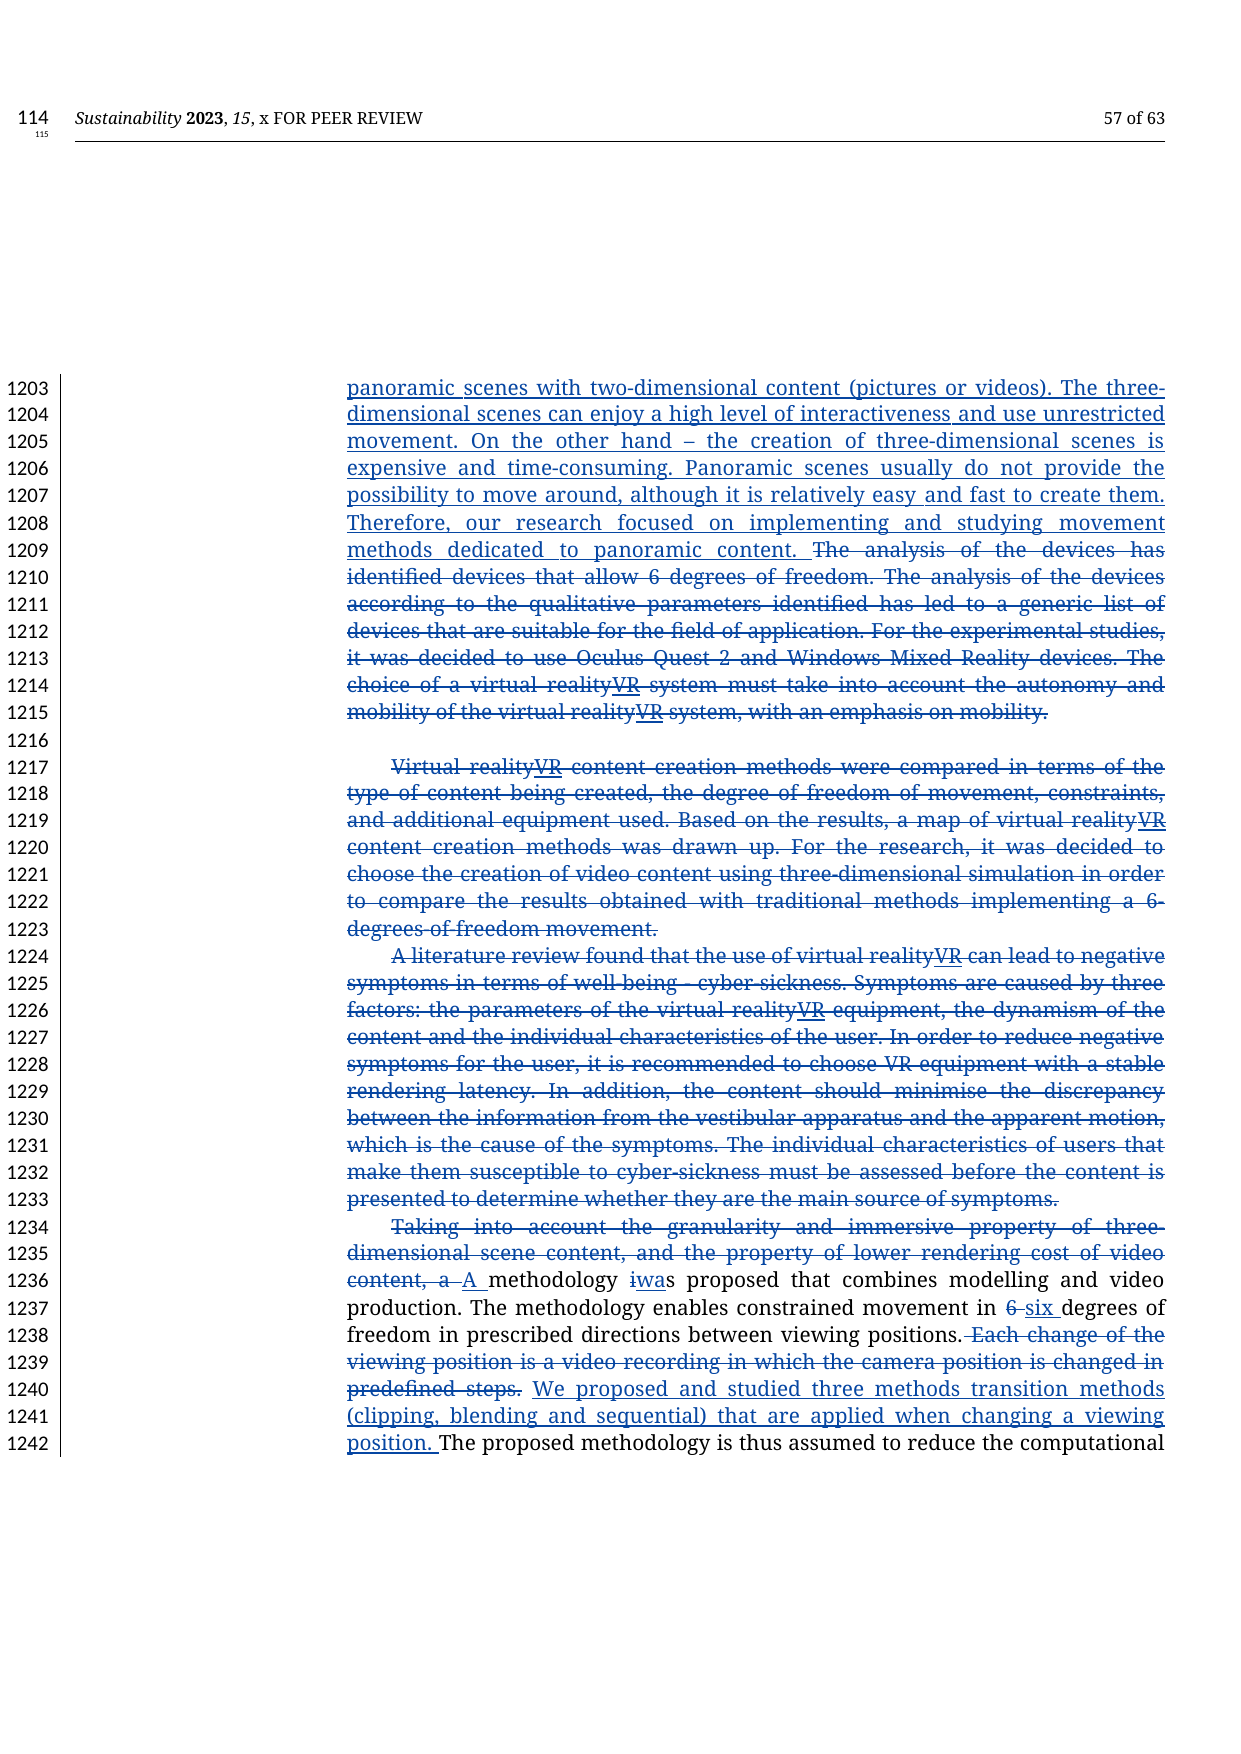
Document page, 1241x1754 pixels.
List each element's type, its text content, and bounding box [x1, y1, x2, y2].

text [347, 1427, 1165, 1457]
